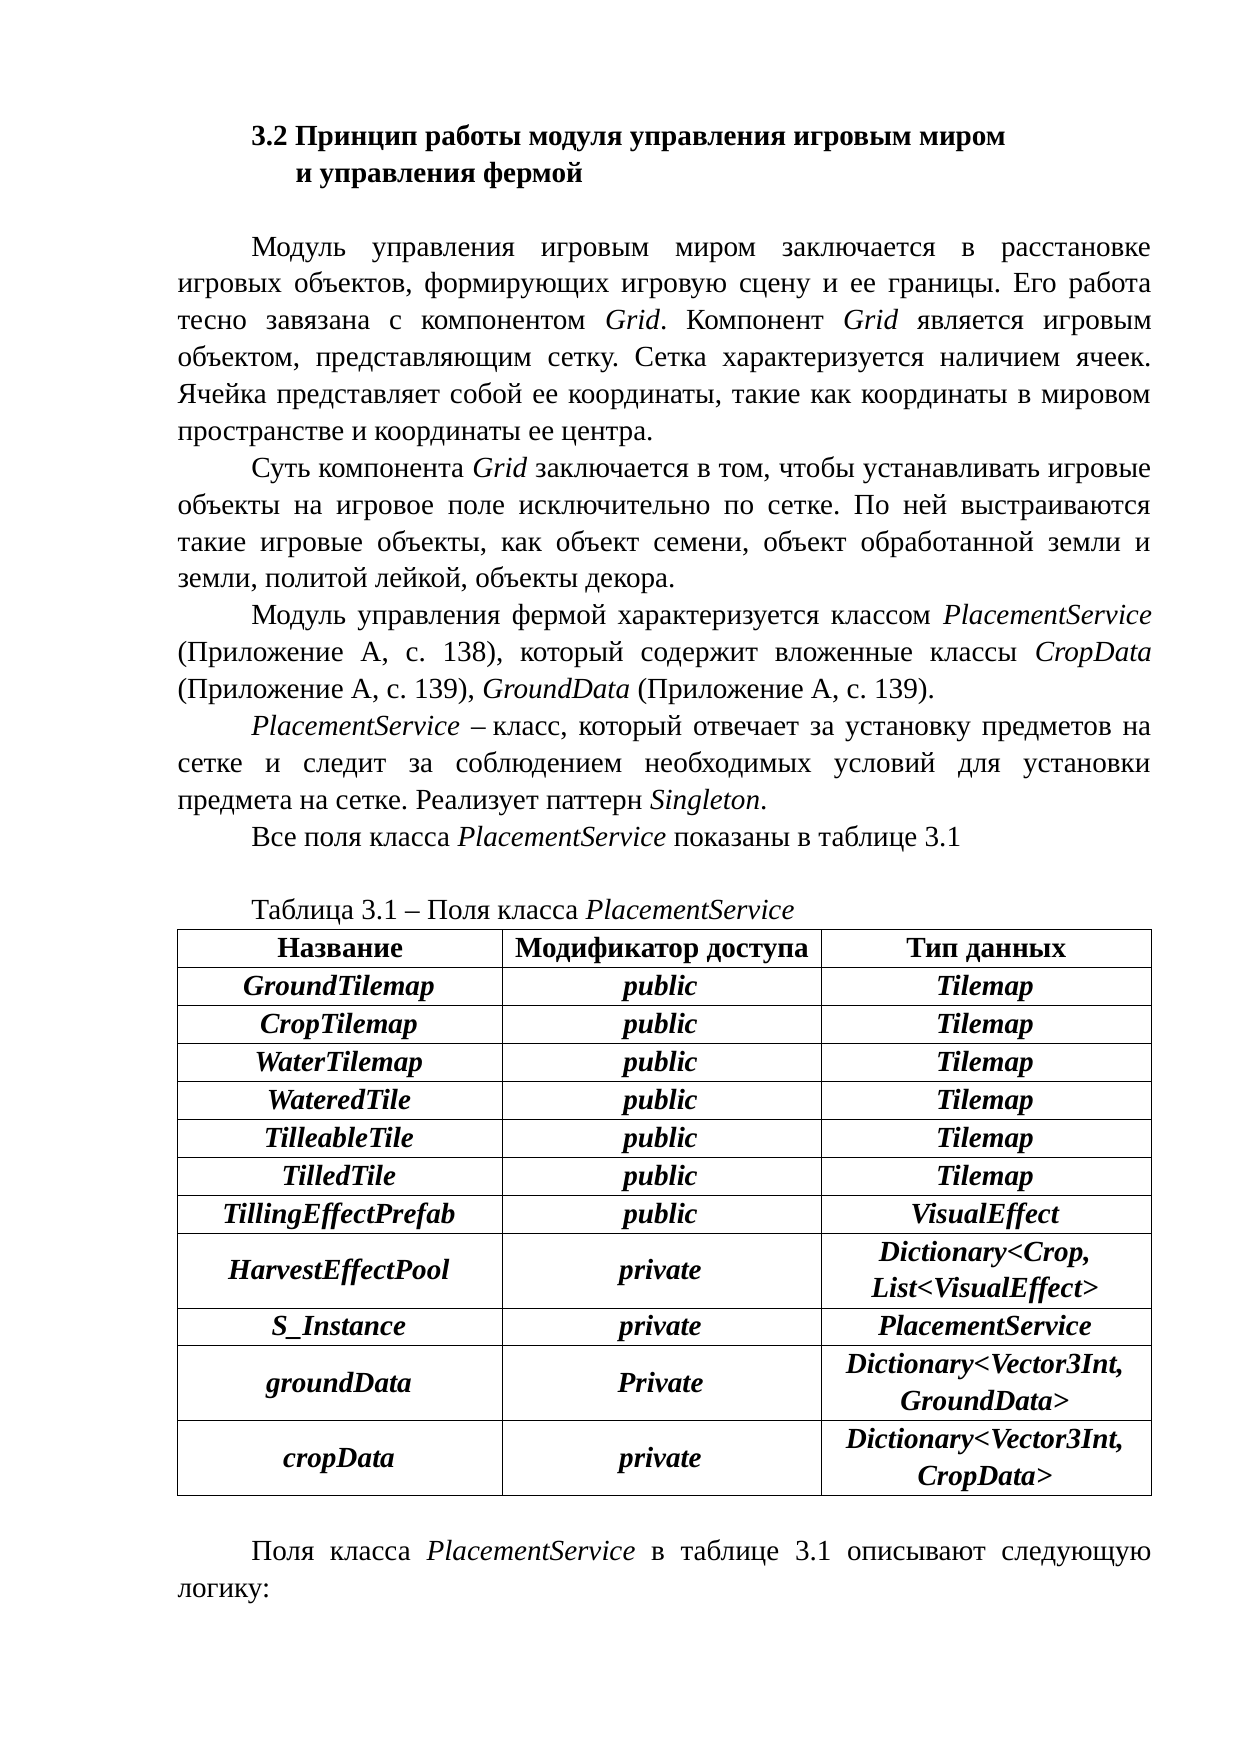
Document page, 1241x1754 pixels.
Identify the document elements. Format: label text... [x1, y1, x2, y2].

table_header Тип данных [822, 930, 1151, 967]
table_cell CropTilemap [178, 1006, 502, 1043]
text Модуль управления игровым миром заключается в расстановке игровых объектов, формирующих игровую сцену и ее границы. Его работа тесно завязана с компонентом Grid. Компонент Grid является игровым объектом, представляющим сетку. Сетка характеризуется наличием ячеек. Ячейка представляет собой ее координаты, такие как координаты в мировом пространстве и координаты ее центра. [177, 229, 1152, 447]
table_cell Tilemap [822, 1044, 1151, 1081]
text Суть компонента Grid заключается в том, чтобы устанавливать игровые объекты на игровое поле исключительно по сетке. По ней выстраиваются такие игровые объекты, как объект семени, объект обработанной земли и земли, политой лейкой, объекты декора. [177, 450, 1152, 594]
table_cell TillingEffectPrefab [178, 1196, 502, 1233]
text 3.2 Принцип работы модуля управления игровым миром и управления фермой [251, 118, 1152, 188]
table_cell public [503, 1158, 821, 1195]
table_header Название [178, 930, 502, 967]
table_cell TilleableTile [178, 1120, 502, 1157]
table_cell GroundTilemap [178, 968, 502, 1005]
table_cell public [503, 1196, 821, 1233]
table_cell private [503, 1309, 821, 1345]
table_cell Dictionary<Crop, List<VisualEffect> [822, 1234, 1151, 1307]
table_cell Dictionary<Vector3Int, CropData> [822, 1421, 1151, 1495]
table_cell public [503, 1120, 821, 1157]
table_cell private [503, 1421, 821, 1495]
table_cell Tilemap [822, 968, 1151, 1005]
table_cell TilledTile [178, 1158, 502, 1195]
table_cell public [503, 1082, 821, 1119]
table_cell Tilemap [822, 1006, 1151, 1043]
table_cell VisualEffect [822, 1196, 1151, 1233]
table_cell Tilemap [822, 1082, 1151, 1119]
text Модуль управления фермой характеризуется классом PlacementService (Приложение А, с. 138), который содержит вложенные классы CropData (Приложение А, с. 139), GroundData (Приложение А, с. 139). [177, 597, 1152, 705]
table_cell groundData [178, 1346, 502, 1420]
table_cell PlacementService [822, 1309, 1151, 1345]
table_cell public [503, 968, 821, 1005]
table_cell Tilemap [822, 1120, 1151, 1157]
table_cell Tilemap [822, 1158, 1151, 1195]
text PlacementService – класс, который отвечает за установку предметов на сетке и следит за соблюдением необходимых условий для установки предмета на сетке. Реализует паттерн Singleton. [177, 708, 1152, 815]
text Все поля класса PlacementService показаны в таблице 3.1 [177, 819, 1152, 852]
table_header Модификатор доступа [503, 930, 821, 967]
table_cell WaterTilemap [178, 1044, 502, 1081]
table_cell cropData [178, 1421, 502, 1495]
text Поля класса PlacementService в таблице 3.1 описывают следующую логику: [177, 1533, 1152, 1603]
text Таблица 3.1 – Поля класса PlacementService [177, 892, 1152, 926]
table_cell Private [503, 1346, 821, 1420]
table_cell WateredTile [178, 1082, 502, 1119]
table_cell HarvestEffectPool [178, 1234, 502, 1307]
table_cell public [503, 1006, 821, 1043]
table_cell Dictionary<Vector3Int, GroundData> [822, 1346, 1151, 1420]
table_cell public [503, 1044, 821, 1081]
table_cell S_Instance [178, 1309, 502, 1345]
table_cell private [503, 1234, 821, 1307]
